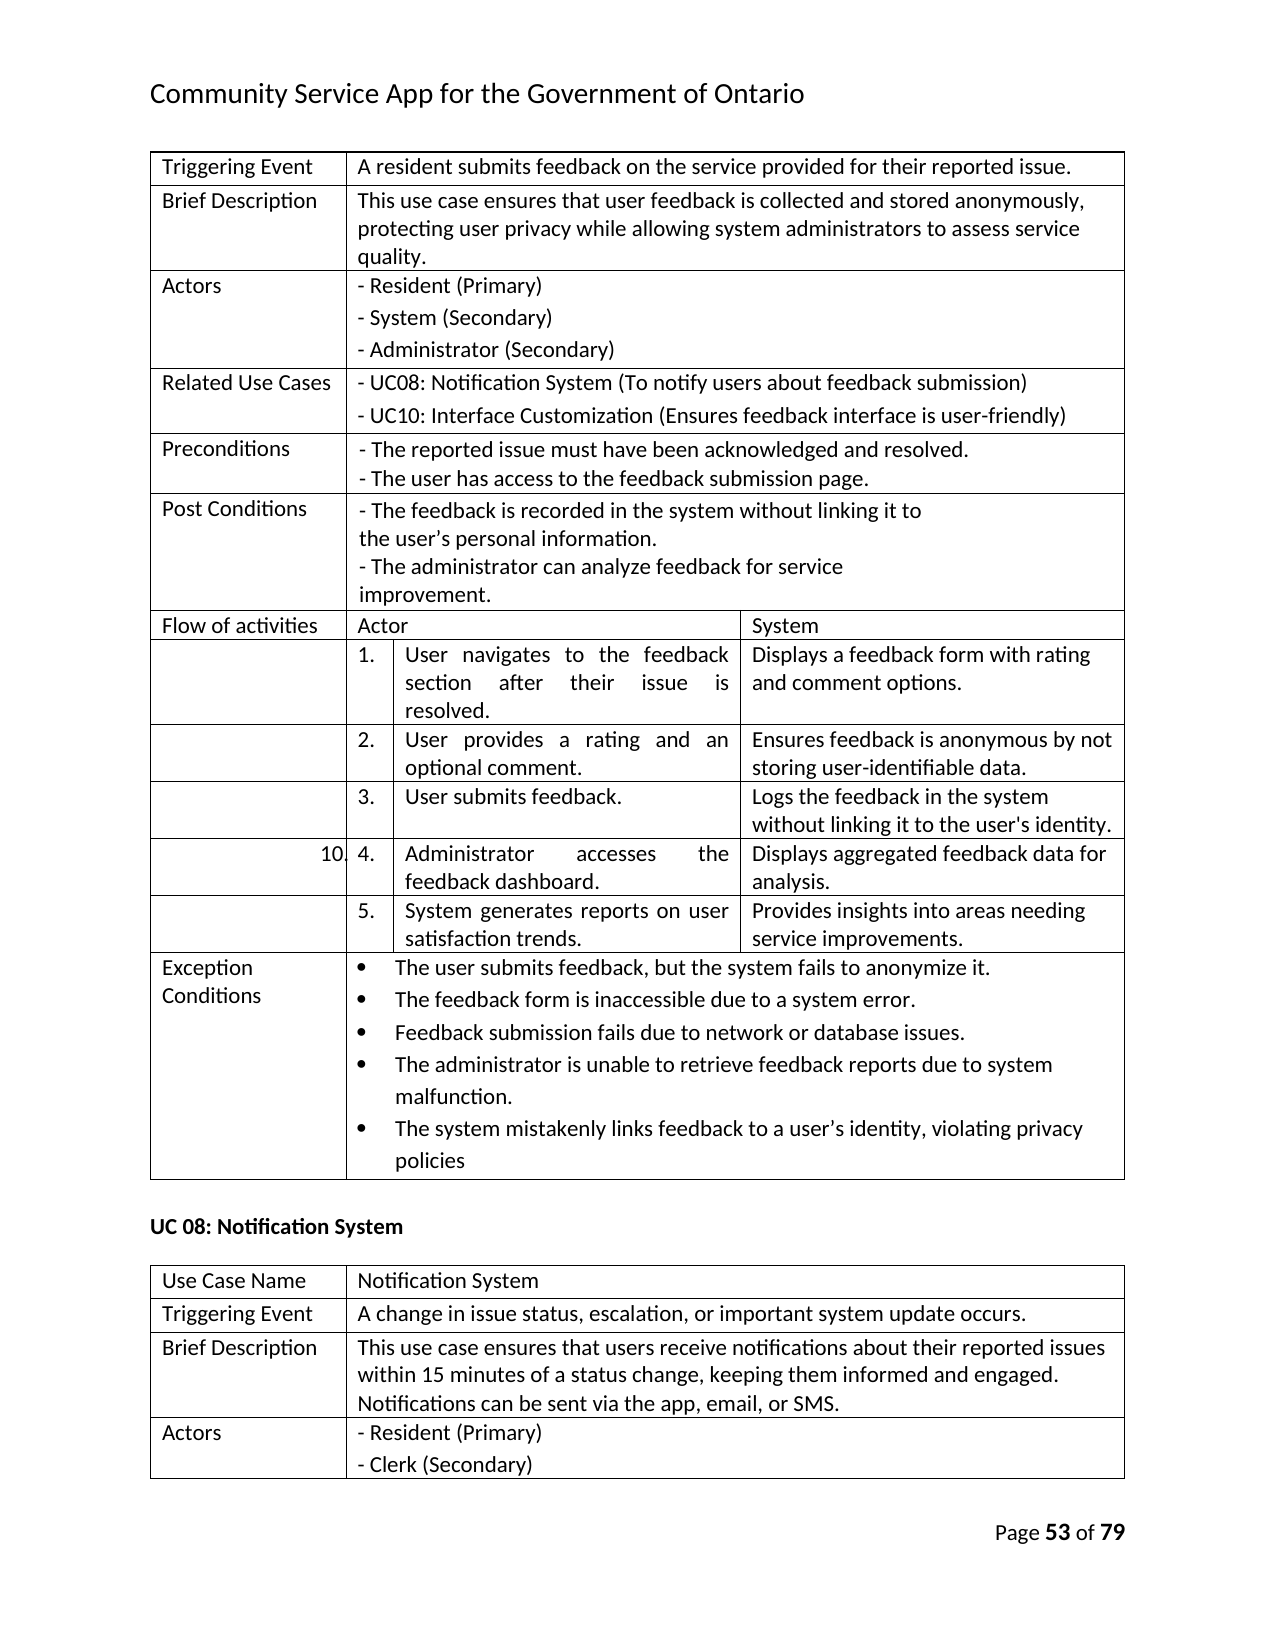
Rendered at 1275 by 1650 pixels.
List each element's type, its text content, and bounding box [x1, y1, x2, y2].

table_cell Brief Description [151, 186, 346, 270]
table_cell [151, 839, 346, 895]
table_cell Post Conditions [151, 494, 346, 610]
table_cell Actors [151, 271, 346, 367]
table_cell 5. [347, 896, 393, 952]
table_cell Triggering Event [151, 1299, 346, 1332]
table_cell User navigates to the feedback section after their issue is resolved. [394, 640, 740, 724]
table_cell Brief Description [151, 1333, 346, 1417]
table_cell Preconditions [151, 434, 346, 493]
table_cell This use case ensures that users receive notifications about their reported issues within 15 minutes of a status change, keeping them informed and engaged. Notifications can be sent via the app, email, or SMS. [347, 1333, 1124, 1417]
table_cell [347, 1418, 1124, 1478]
table_cell The user submits feedback, but the system fails to anonymize it. The feedback form is inaccessible due to a system error. Feedback submission fails due to network or database issues. The administrator is unable to retrieve feedback reports due to system malfunction. The system mistakenly links feedback to a user’s identity, violating privacy policies [347, 953, 1124, 1179]
table_cell Displays a feedback form with rating and comment options. [741, 640, 1124, 724]
table_cell This use case ensures that user feedback is collected and stored anonymously, protecting user privacy while allowing system administrators to assess service quality. [347, 186, 1124, 270]
table_cell Displays aggregated feedback data for analysis. [741, 839, 1124, 895]
table_cell Provides insights into areas needing service improvements. [741, 896, 1124, 952]
table_cell 3. [347, 782, 393, 838]
table_cell 1. [347, 640, 393, 724]
table_cell Exception Conditions [151, 953, 346, 1179]
table_cell A resident submits feedback on the service provided for their reported issue. [347, 153, 1124, 185]
table_cell Triggering Event [151, 153, 346, 185]
table_cell System [741, 611, 1124, 639]
table_cell [151, 725, 346, 781]
table_cell 4. [347, 839, 393, 895]
table_header Notification System [347, 1266, 1124, 1298]
table_cell A change in issue status, escalation, or important system update occurs. [347, 1299, 1124, 1332]
table_cell User provides a rating and an optional comment. [394, 725, 740, 781]
table_cell System generates reports on user satisfaction trends. [394, 896, 740, 952]
table_cell [151, 896, 346, 952]
table_cell Related Use Cases [151, 369, 346, 433]
table_cell Administrator accesses the feedback dashboard. [394, 839, 740, 895]
table_cell Flow of activities [151, 611, 346, 639]
table_cell Actors [151, 1418, 346, 1478]
table_cell [347, 434, 1124, 493]
table_header Use Case Name [151, 1266, 346, 1298]
table_cell [347, 494, 1124, 610]
table_cell Ensures feedback is anonymous by not storing user-identifiable data. [741, 725, 1124, 781]
table_cell [151, 782, 346, 838]
table_cell [151, 640, 346, 724]
table_cell Logs the feedback in the system without linking it to the user's identity. [741, 782, 1124, 838]
table_cell - UC08: Notification System (To notify users about feedback submission) - UC10: Interface Customization (Ensures feedback interface is user-friendly) [347, 369, 1124, 433]
table_cell - Resident (Primary) - System (Secondary) - Administrator (Secondary) [347, 271, 1124, 367]
table_cell Actor [347, 611, 740, 639]
list UC 08: Notification System [150, 1212, 1125, 1240]
table_cell 2. [347, 725, 393, 781]
table_cell User submits feedback. [394, 782, 740, 838]
